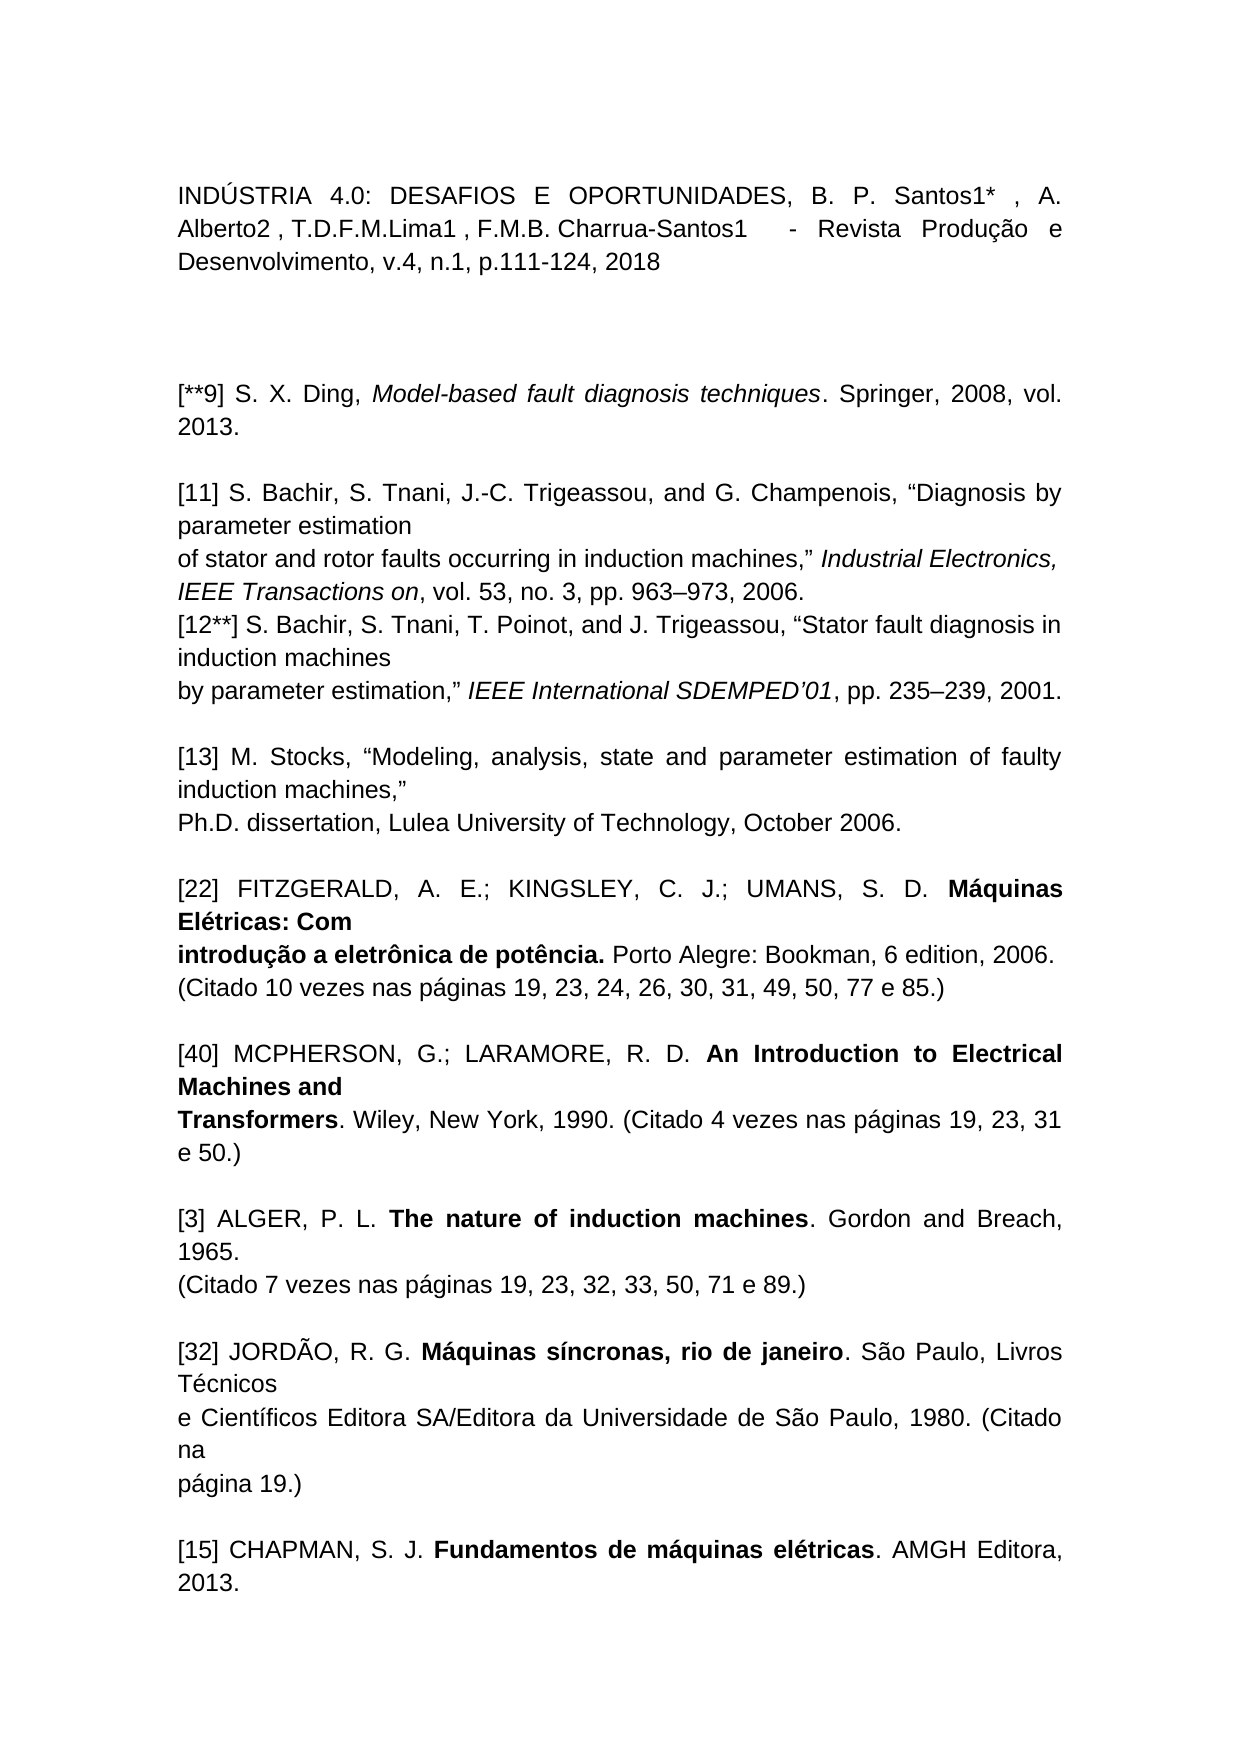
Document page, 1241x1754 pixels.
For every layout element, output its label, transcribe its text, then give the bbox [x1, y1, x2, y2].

text by parameter estimation,” IEEE International SDEMPED’01, pp. 235–239, 2001. [177, 676, 1063, 705]
text [32] JORDÃO, R. G. Máquinas síncronas, rio de janeiro. São Paulo, Livros Técnicos [177, 1336, 1063, 1398]
text of stator and rotor faults occurring in induction machines,” Industrial Electronics, [177, 544, 1063, 573]
text [22] FITZGERALD, A. E.; KINGSLEY, C. J.; UMANS, S. D. Máquinas Elétricas: Com [177, 874, 1063, 936]
text [15] CHAPMAN, S. J. Fundamentos de máquinas elétricas. AMGH Editora, 2013. [177, 1534, 1063, 1596]
text [**9] S. X. Ding, Model-based fault diagnosis techniques. Springer, 2008, vol. 2013. [177, 379, 1063, 441]
text introdução a eletrônica de potência. Porto Alegre: Bookman, 6 edition, 2006. [177, 940, 1063, 969]
text (Citado 10 vezes nas páginas 19, 23, 24, 26, 30, 31, 49, 50, 77 e 85.) [177, 973, 1063, 1002]
text Ph.D. dissertation, Lulea University of Technology, October 2006. [177, 808, 1063, 837]
text [3] ALGER, P. L. The nature of induction machines. Gordon and Breach, 1965. [177, 1204, 1063, 1266]
text [11] S. Bachir, S. Tnani, J.-C. Trigeassou, and G. Champenois, “Diagnosis by parameter estimation [177, 478, 1063, 540]
text [13] M. Stocks, “Modeling, analysis, state and parameter estimation of faulty induction machines,” [177, 742, 1063, 804]
text IEEE Transactions on, vol. 53, no. 3, pp. 963–973, 2006. [177, 577, 1063, 606]
text (Citado 7 vezes nas páginas 19, 23, 32, 33, 50, 71 e 89.) [177, 1270, 1063, 1299]
text página 19.) [177, 1468, 1063, 1497]
text e Científicos Editora SA/Editora da Universidade de São Paulo, 1980. (Citado na [177, 1402, 1063, 1464]
text [12**] S. Bachir, S. Tnani, T. Poinot, and J. Trigeassou, “Stator fault diagnosis in induction machines [177, 610, 1063, 672]
text Transformers. Wiley, New York, 1990. (Citado 4 vezes nas páginas 19, 23, 31 e 50.) [177, 1105, 1063, 1167]
text INDÚSTRIA 4.0: DESAFIOS E OPORTUNIDADES, B. P. Santos1* , A. Alberto2 , T.D.F.M.Lima1 , F.M.B. Charrua-Santos1 - Revista Produção e Desenvolvimento, v.4, n.1, p.111-124, 2018 [177, 181, 1063, 276]
text [40] MCPHERSON, G.; LARAMORE, R. D. An Introduction to Electrical Machines and [177, 1039, 1063, 1101]
